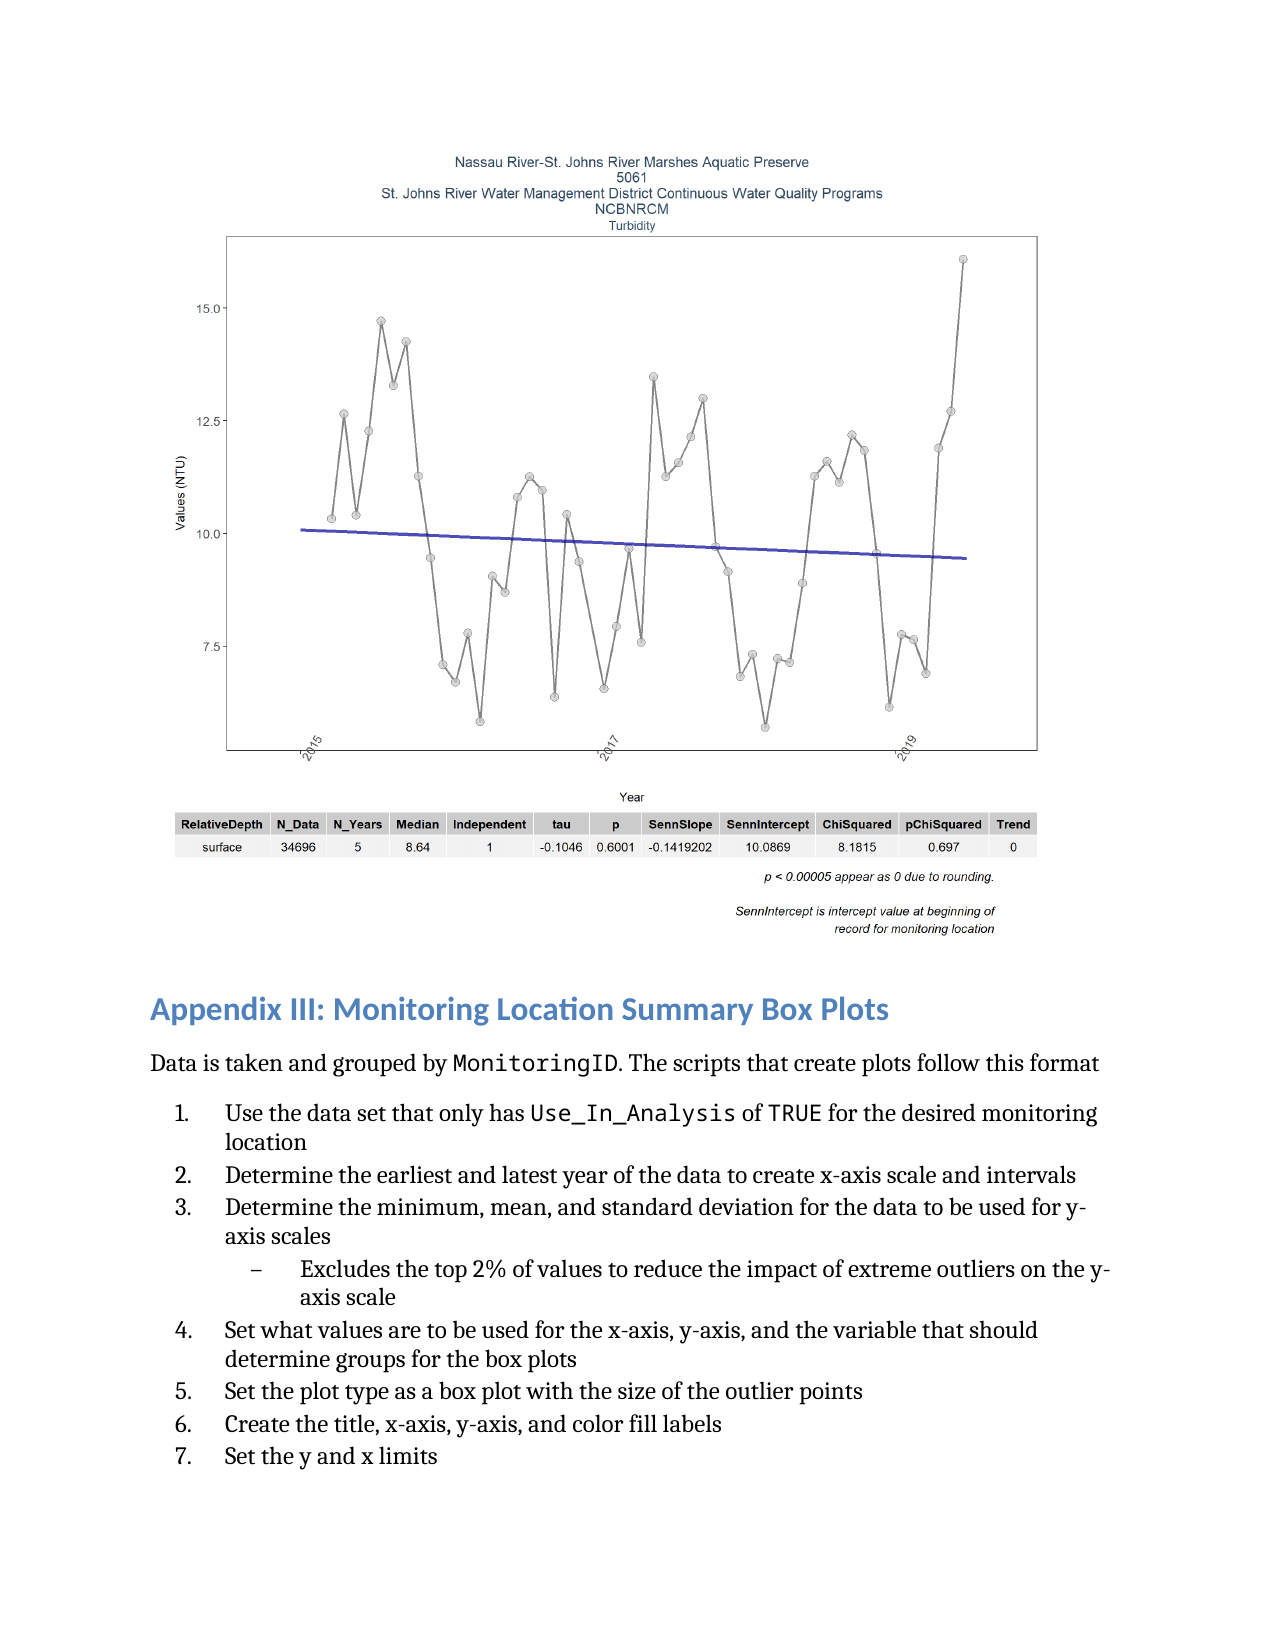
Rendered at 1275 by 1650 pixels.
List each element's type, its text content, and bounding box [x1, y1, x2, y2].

list Set the plot type as a box plot with the size of the outlier points [175, 1377, 1125, 1406]
list Set the y and x limits [175, 1442, 1125, 1471]
text Data is taken and grouped by MonitoringID. The scripts that create plots follow this format [150, 1047, 1125, 1078]
list Excludes the top 2% of values to reduce the impact of extreme outliers on the y-axis scale [250, 1254, 1125, 1312]
picture [168, 150, 1044, 938]
list Determine the earliest and latest year of the data to create x-axis scale and intervals [175, 1161, 1125, 1189]
list Set what values are to be used for the x-axis, y-axis, and the variable that should determine groups for the box plots [175, 1316, 1125, 1373]
list Determine the minimum, mean, and standard deviation for the data to be used for y-axis scales [175, 1193, 1125, 1251]
list Use the data set that only has Use_In_Analysis of TRUE for the desired monitoring location [175, 1097, 1125, 1157]
subtitle Appendix III: Monitoring Location Summary Box Plots [150, 987, 1125, 1028]
list Create the title, x-axis, y-axis, and color fill labels [175, 1409, 1125, 1438]
